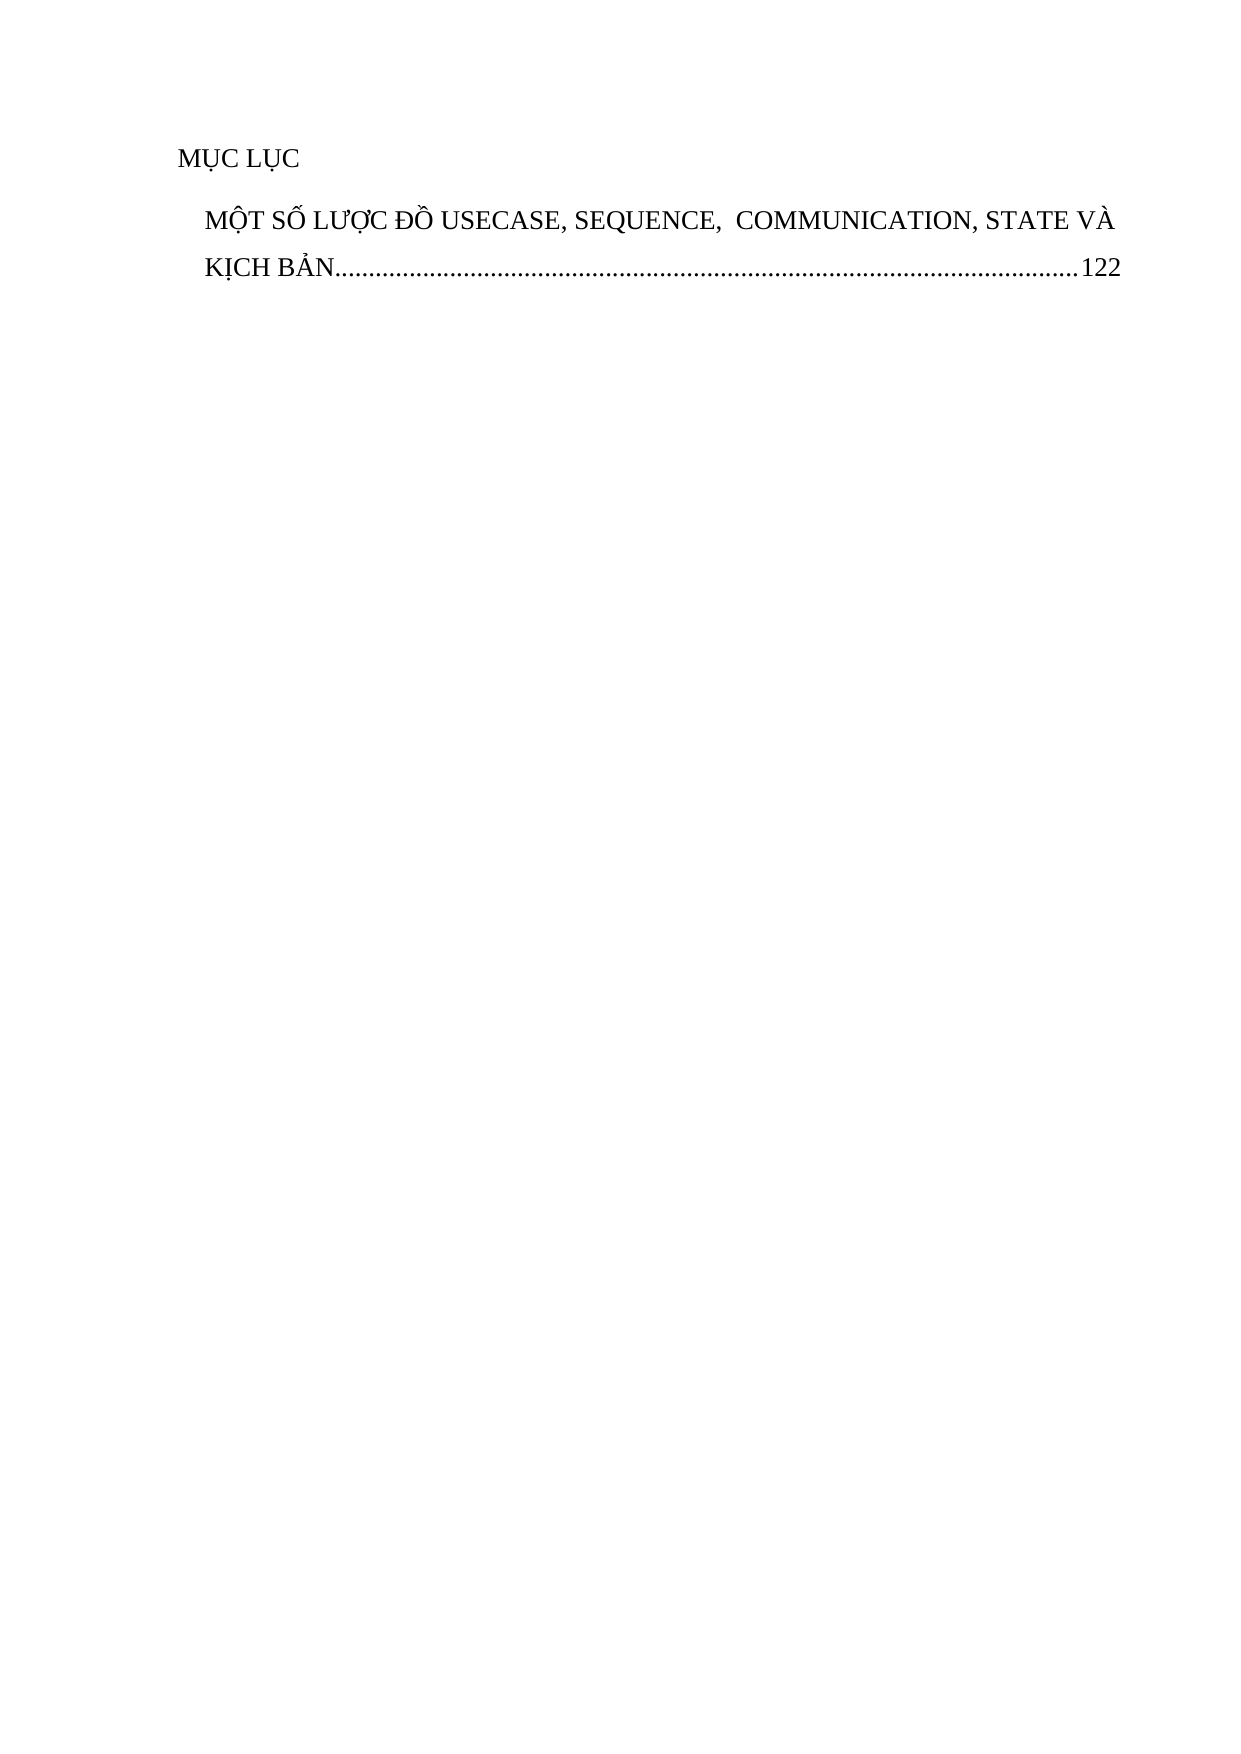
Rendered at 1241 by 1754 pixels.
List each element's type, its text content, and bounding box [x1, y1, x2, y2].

text MỘT SỐ LƯỢC ĐỒ USECASE, SEQUENCE, COMMUNICATION, STATE VÀ KỊCH BẢN 122 [204, 204, 1122, 282]
